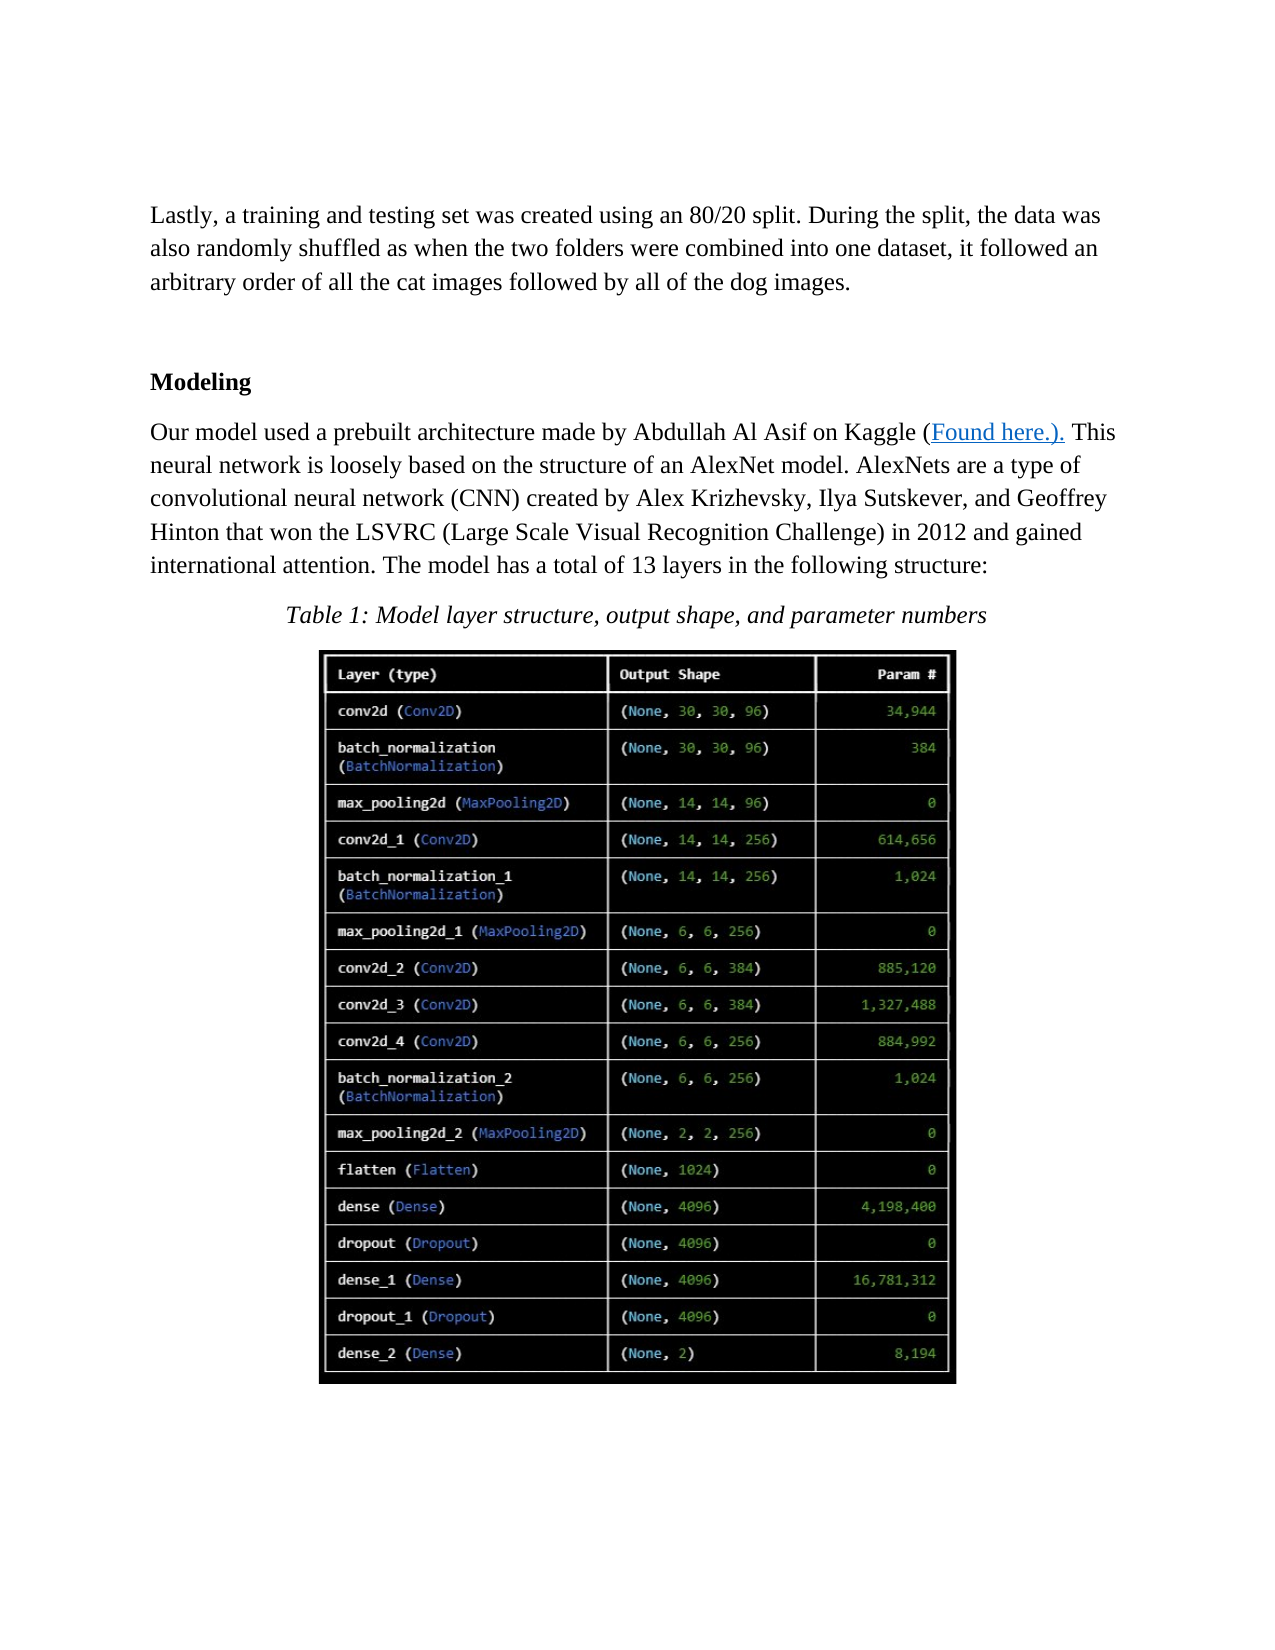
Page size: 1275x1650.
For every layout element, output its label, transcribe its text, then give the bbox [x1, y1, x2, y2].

text Our model used a prebuilt architecture made by Abdullah Al Asif on Kaggle (Found here.). This neural network is loosely based on the structure of an AlexNet model. AlexNets are a type of convolutional neural network (CNN) created by Alex Krizhevsky, Ilya Sutskever, and Geoffrey Hinton that won the LSVRC (Large Scale Visual Recognition Challenge) in 2012 and gained international attention. The model has a total of 13 layers in the following structure: [150, 417, 1125, 579]
text Lastly, a training and testing set was created using an 80/20 split. During the split, the data was also randomly shuffled as when the two folders were combined into one dataset, it followed an arbitrary order of all the cat images followed by all of the dog images. [150, 200, 1125, 295]
text Modeling [150, 367, 1125, 395]
text Table 1: Model layer structure, output shape, and parameter numbers [150, 600, 1125, 629]
